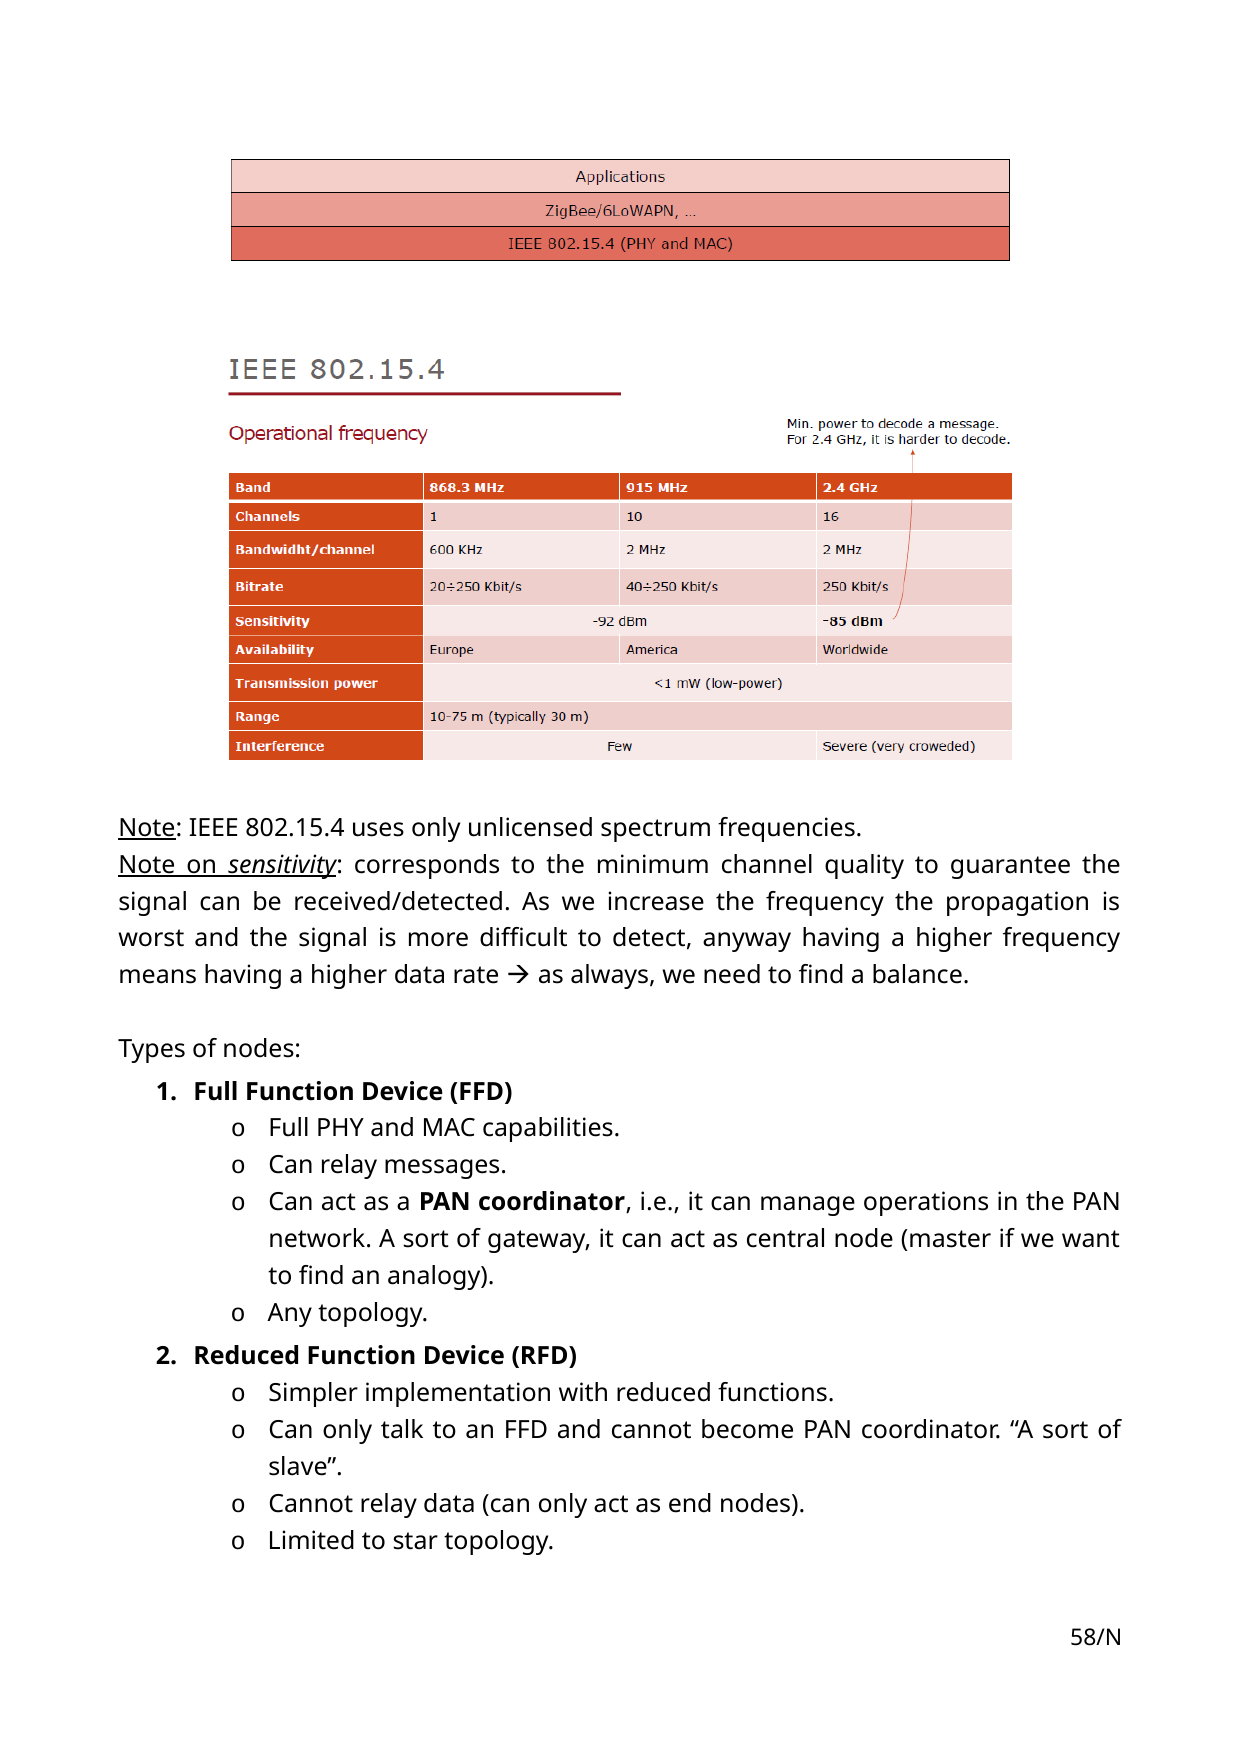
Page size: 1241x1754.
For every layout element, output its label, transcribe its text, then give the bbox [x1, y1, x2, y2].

list Reduced Function Device (RFD) [156, 1338, 1122, 1372]
list Cannot relay data (can only act as end nodes). [231, 1485, 1122, 1519]
picture [219, 147, 1021, 271]
list Full Function Device (FFD) [156, 1073, 1122, 1107]
text Types of nodes: [118, 1030, 1122, 1064]
list Simpler implementation with reduced functions. [231, 1374, 1122, 1409]
list Can only talk to an FFD and cannot become PAN coordinator. “A sort of slave”. [231, 1412, 1122, 1483]
list Can act as a PAN coordinator, i.e., it can manage operations in the PAN network. A sort of gateway, it can act as central node (master if we want to find an analogy). [231, 1184, 1122, 1292]
text Note: IEEE 802.15.4 uses only unlicensed spectrum frequencies. [118, 810, 1122, 844]
picture [220, 346, 1020, 771]
text Note on sensitivity: corresponds to the minimum channel quality to guarantee the signal can be received/detected. As we increase the frequency the propagation is worst and the signal is more difficult to detect, anyway having a higher frequency means having a higher data rate as always, we need to find a balance. [118, 846, 1122, 991]
list Any topology. [230, 1294, 1122, 1329]
list Can relay messages. [231, 1147, 1122, 1181]
list Full PHY and MAC capabilities. [231, 1110, 1122, 1144]
list Limited to star topology. [230, 1522, 1122, 1557]
